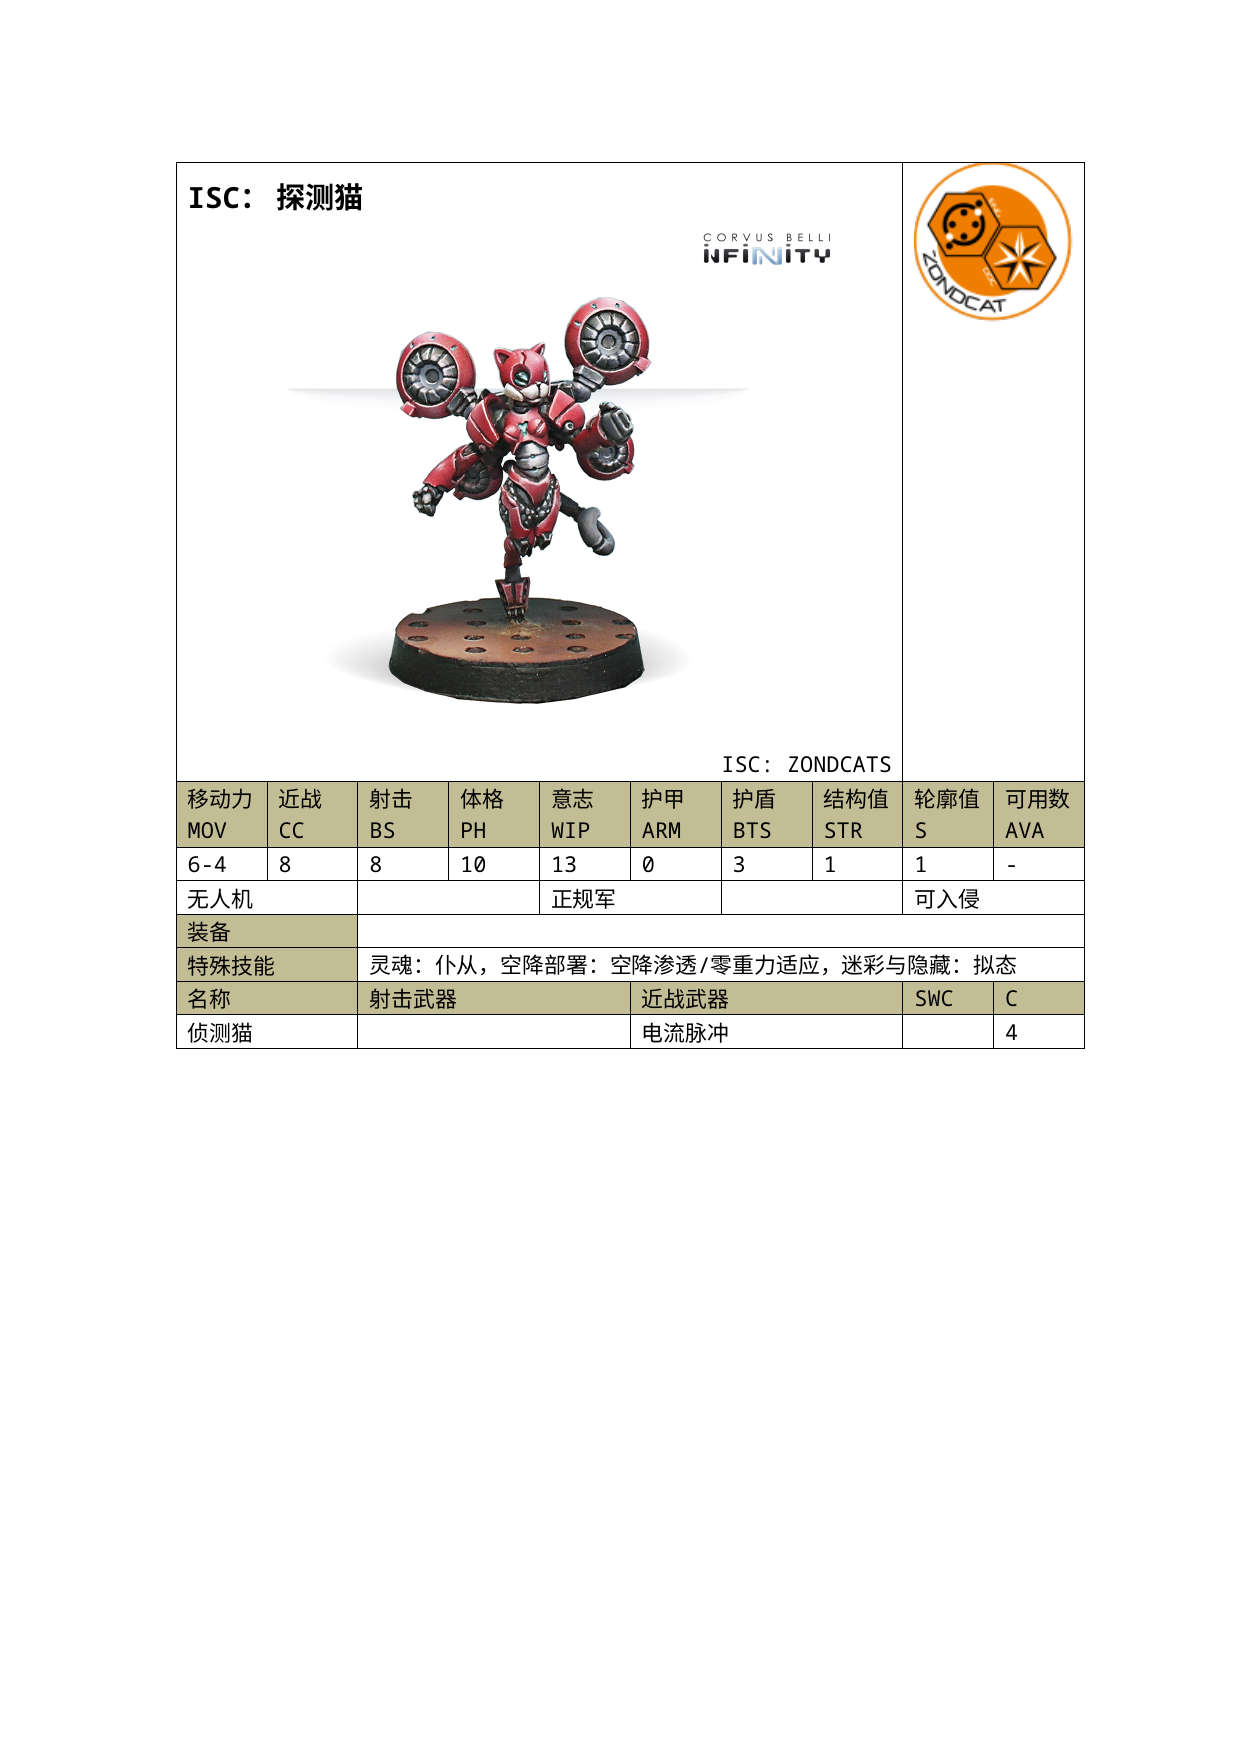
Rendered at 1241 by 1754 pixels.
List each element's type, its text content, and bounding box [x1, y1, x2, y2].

table_cell [358, 1015, 630, 1048]
table_cell 近战武器 [631, 982, 902, 1014]
picture [914, 163, 1074, 323]
table_cell 轮廓值 S [903, 782, 993, 847]
table_cell 3 [722, 848, 812, 880]
table_cell 名称 [177, 982, 357, 1014]
table_cell 结构值 STR [813, 782, 902, 847]
table_cell SWC [903, 982, 993, 1014]
table_cell 0 [631, 848, 721, 880]
table_cell 特殊技能 [177, 948, 357, 981]
table_cell 侦测猫 [177, 1015, 357, 1048]
table_cell 1 [903, 848, 993, 880]
table_cell 护甲 ARM [631, 782, 721, 847]
table_cell [722, 881, 902, 914]
table_cell 体格 PH [449, 782, 539, 847]
table_cell 意志 WIP [540, 782, 630, 847]
table_cell [903, 1015, 993, 1048]
table_cell [358, 915, 1084, 947]
table_cell C [994, 982, 1084, 1014]
table_cell 近战 CC [268, 782, 357, 847]
table_cell 装备 [177, 915, 357, 947]
table_cell 8 [268, 848, 357, 880]
table_cell 移动力 MOV [177, 782, 267, 847]
table_cell 可入侵 [903, 881, 1084, 914]
table_cell 可用数 AVA [994, 782, 1084, 847]
table_cell ISC： 探测猫 ISC: ZONDCATS [177, 163, 902, 781]
table_cell [903, 163, 1084, 781]
table_cell 8 [358, 848, 448, 880]
table_cell 1 [813, 848, 902, 880]
table_cell 灵魂：仆从，空降部署：空降渗透/零重力适应，迷彩与隐藏：拟态 [358, 948, 1084, 981]
table_cell 无人机 [177, 881, 357, 914]
table_cell 4 [994, 1015, 1084, 1048]
table_cell 13 [540, 848, 630, 880]
table_cell - [994, 848, 1084, 880]
table_cell 6-4 [177, 848, 267, 880]
table_cell 10 [449, 848, 539, 880]
picture [187, 228, 848, 723]
table_cell 护盾 BTS [722, 782, 812, 847]
table_cell 射击 BS [358, 782, 448, 847]
table_cell 电流脉冲 [631, 1015, 902, 1048]
table_cell [358, 881, 539, 914]
table_cell 射击武器 [358, 982, 630, 1014]
table_cell 正规军 [540, 881, 721, 914]
